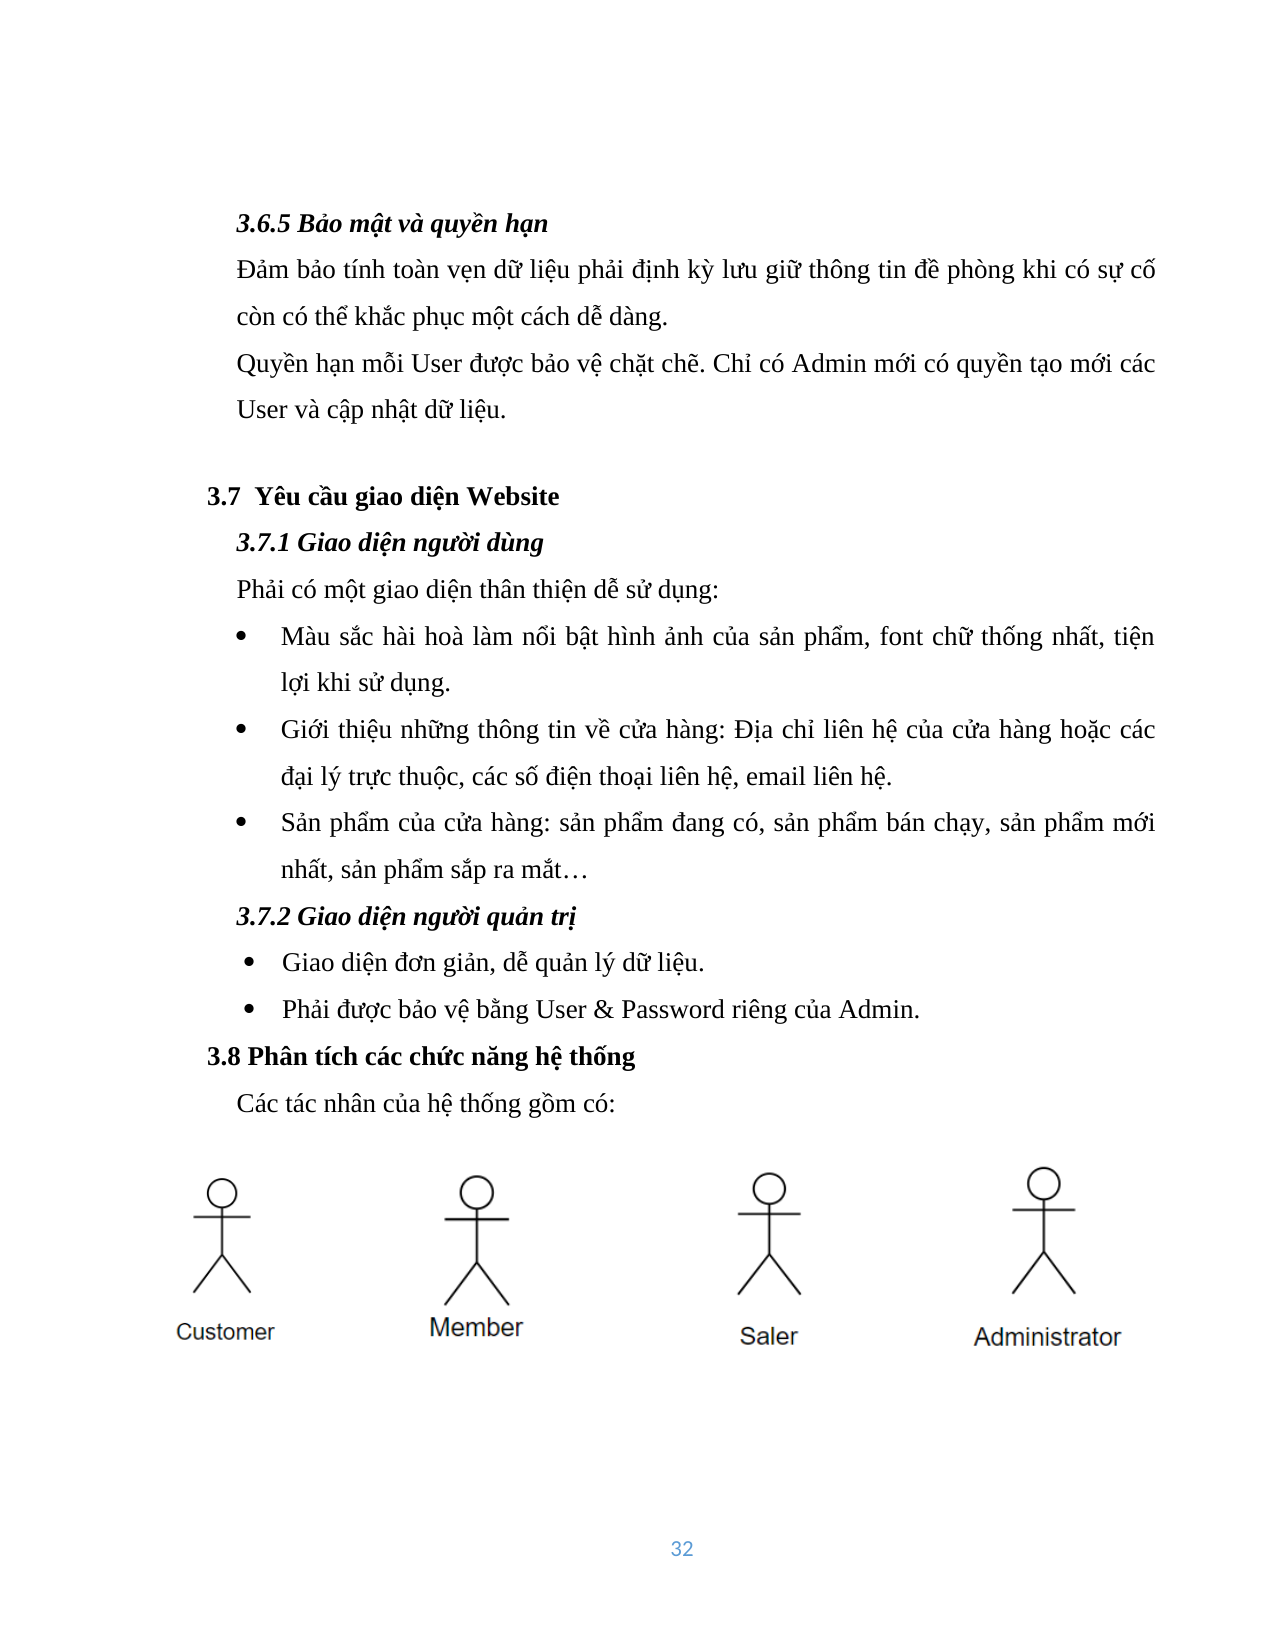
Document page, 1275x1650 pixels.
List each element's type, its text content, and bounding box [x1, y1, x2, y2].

subtitle 3.7 Yêu cầu giao diện Website [207, 479, 1157, 511]
subtitle 3.7.2 Giao diện người quản trị [207, 900, 1157, 931]
list Giao diện đơn giản, dễ quản lý dữ liệu. [244, 947, 1157, 978]
list Màu sắc hài hoà làm nổi bật hình ảnh của sản phẩm, font chữ thống nhất, tiện lợi khi sử dụng. [236, 619, 1157, 697]
list Giới thiệu những thông tin về cửa hàng: Địa chỉ liên hệ của cửa hàng hoặc các đại lý trực thuộc, các số điện thoại liên hệ, email liên hệ. [236, 713, 1157, 791]
subtitle 3.8 Phân tích các chức năng hệ thống [207, 1040, 1157, 1071]
picture [140, 1154, 320, 1372]
text Phải có một giao diện thân thiện dễ sử dụng: [207, 573, 1157, 604]
subtitle 3.6.5 Bảo mật và quyền hạn [236, 207, 1157, 238]
list Sản phẩm của cửa hàng: sản phẩm đang có, sản phẩm bán chạy, sản phẩm mới nhất, sản phẩm sắp ra mắt… [236, 806, 1157, 884]
text Quyền hạn mỗi User được bảo vệ chặt chẽ. Chỉ có Admin mới có quyền tạo mới các User và cập nhật dữ liệu. [236, 347, 1157, 424]
picture [662, 1148, 884, 1378]
picture [376, 1134, 580, 1380]
text Các tác nhân của hệ thống gồm có: [207, 1087, 1157, 1118]
text Đảm bảo tính toàn vẹn dữ liệu phải định kỳ lưu giữ thông tin đề phòng khi có sự cố còn có thể khắc phục một cách dễ dàng. [236, 253, 1157, 331]
picture [933, 1153, 1155, 1377]
list Phải được bảo vệ bằng User & Password riêng của Admin. [244, 993, 1157, 1025]
subtitle 3.7.1 Giao diện người dùng [207, 526, 1157, 557]
